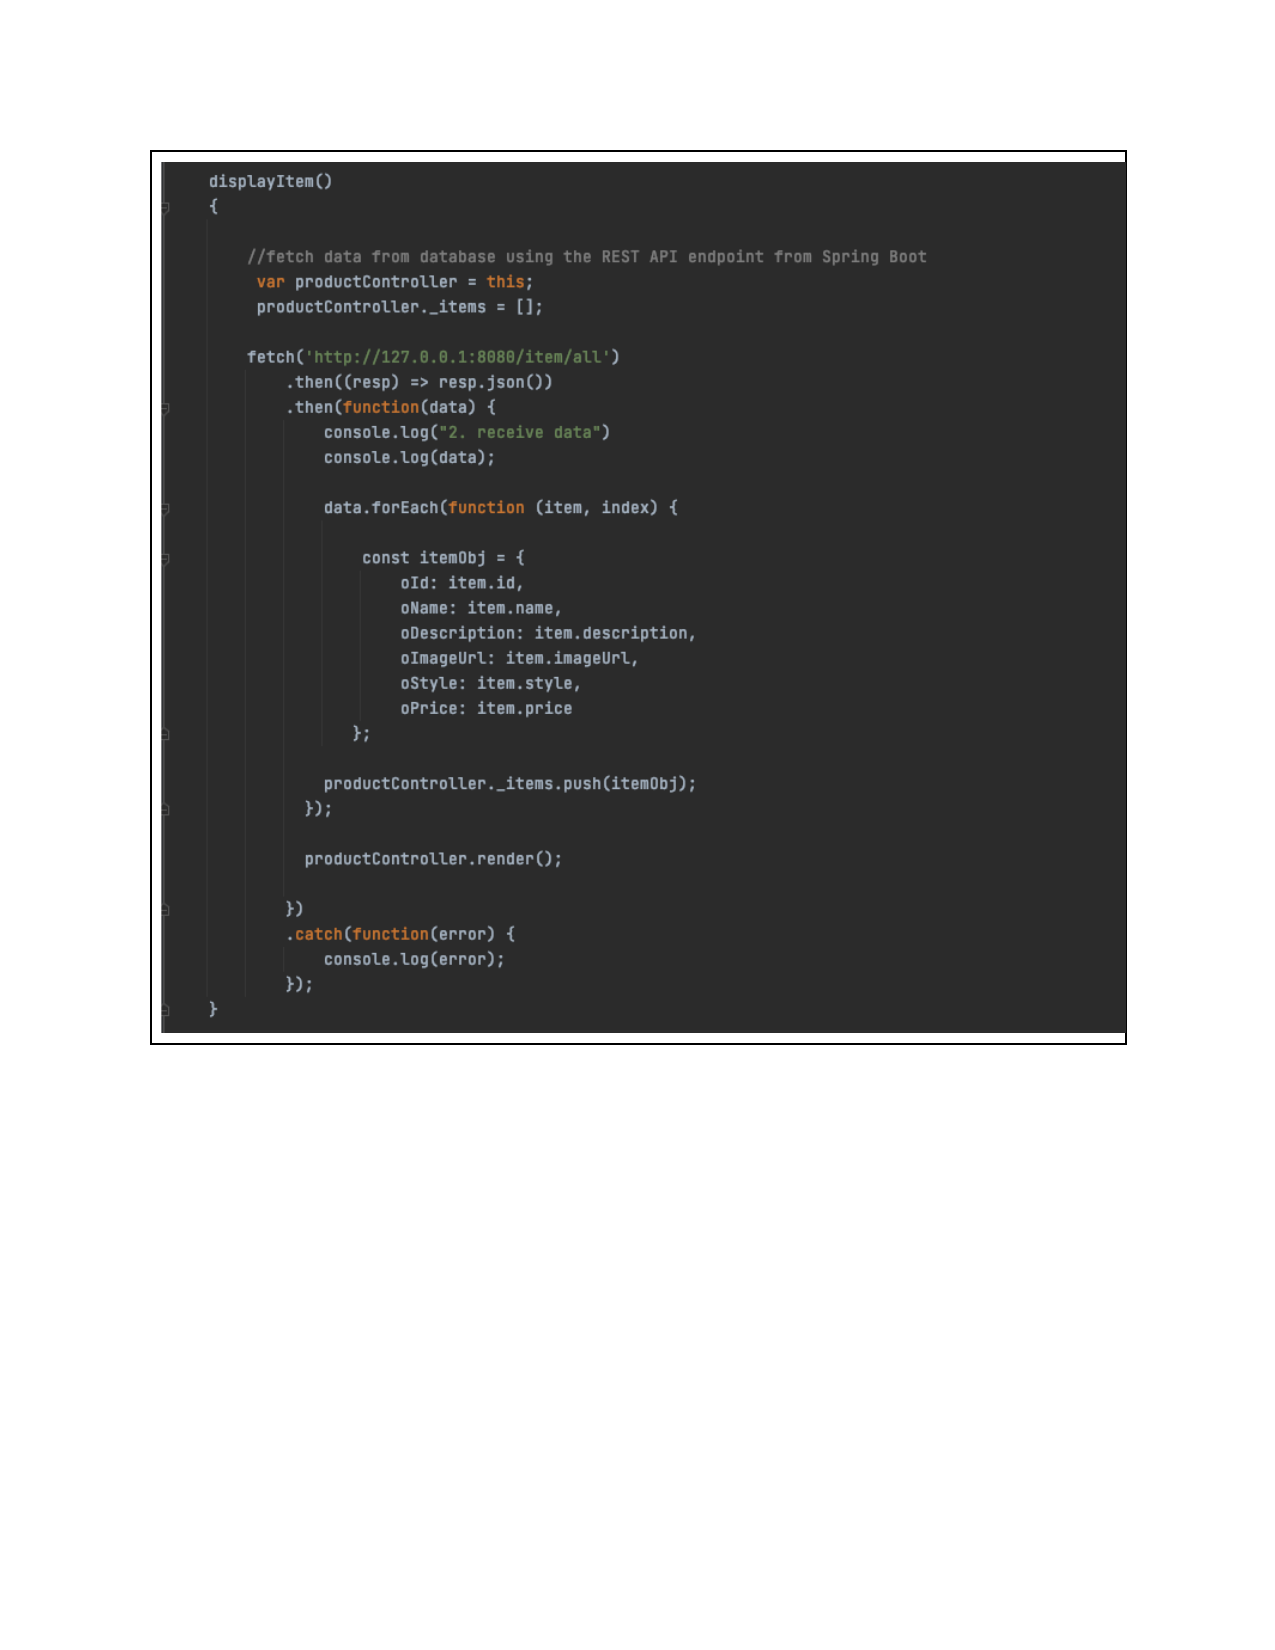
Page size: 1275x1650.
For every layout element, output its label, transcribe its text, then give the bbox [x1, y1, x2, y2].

picture [161, 162, 1127, 1033]
table_cell Edit the ‘productController.js” to fetch the product list from the database and display on the product.html. [152, 152, 1125, 1043]
